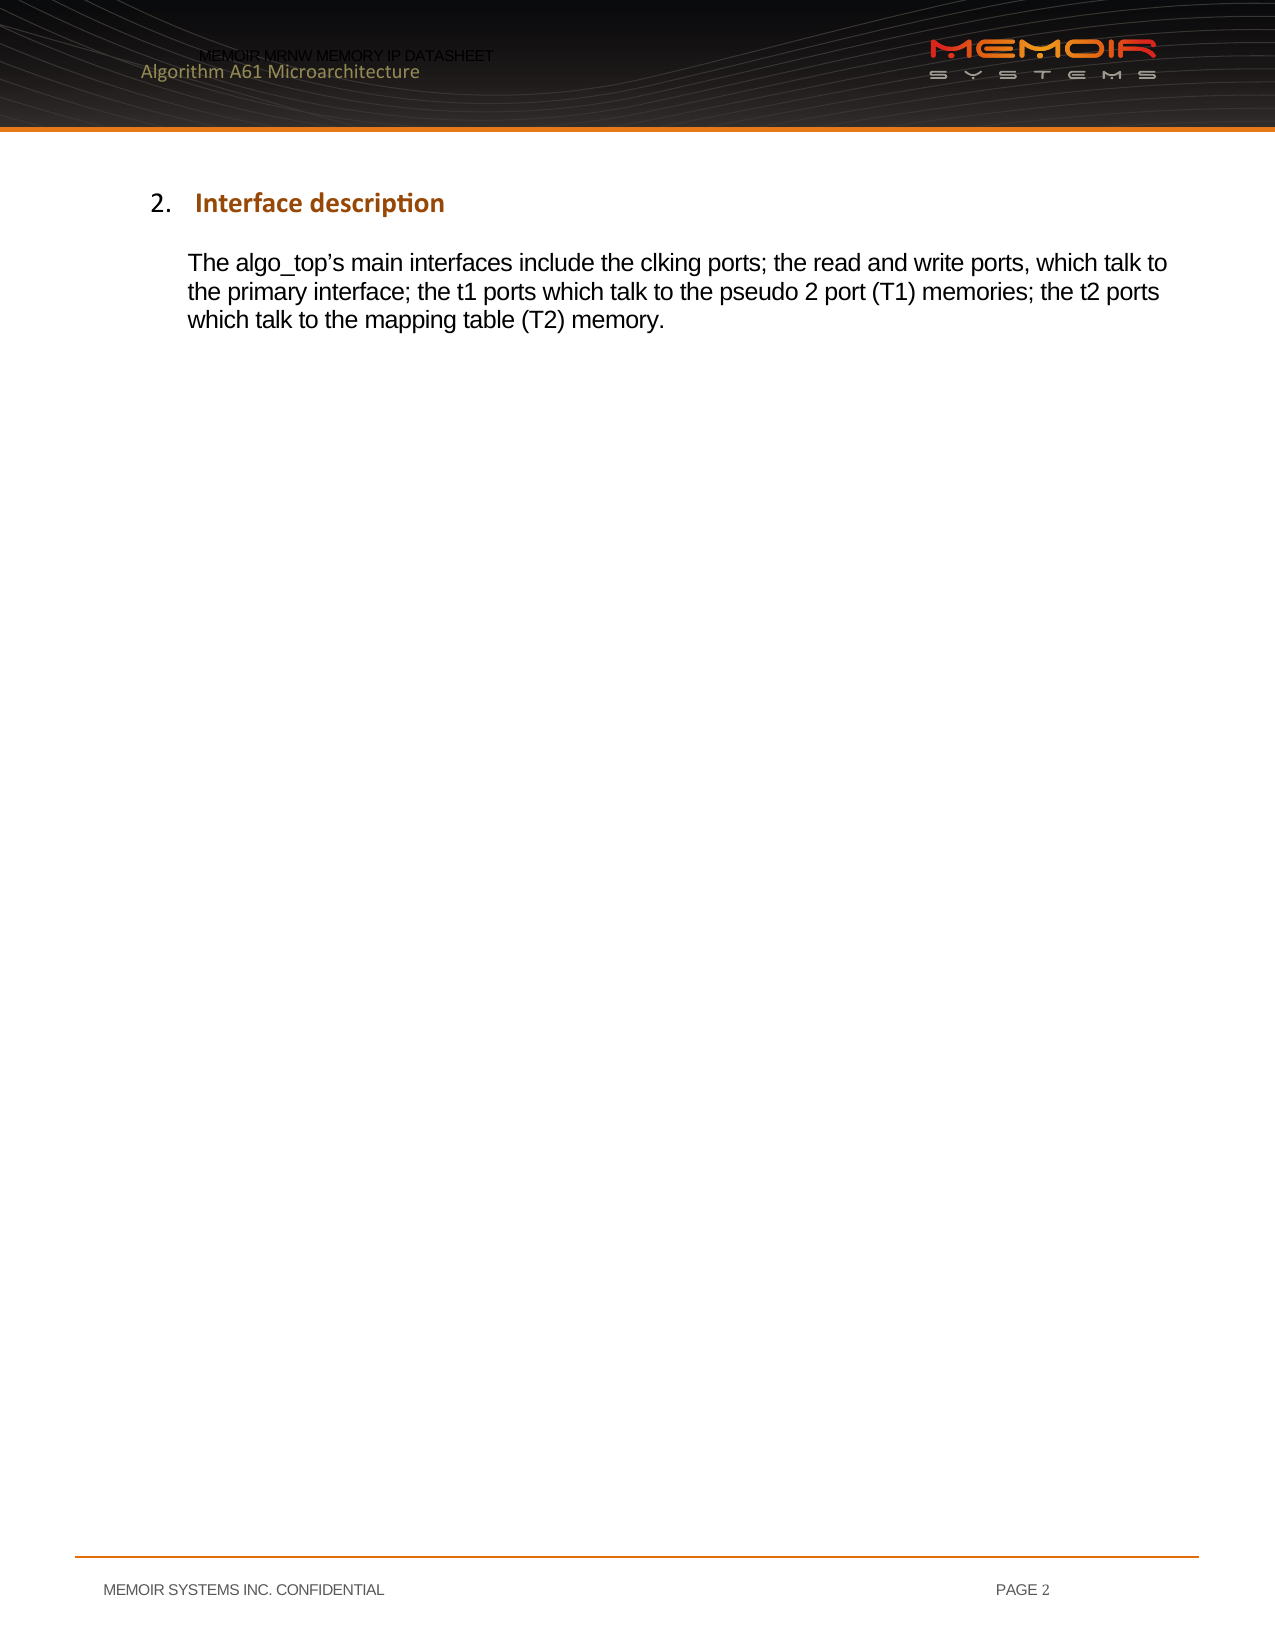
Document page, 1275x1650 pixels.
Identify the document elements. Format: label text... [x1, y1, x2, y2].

text The algo_top’s main interfaces include the clking ports; the read and write ports, which talk to the primary interface; the t1 ports which talk to the pseudo 2 port (T1) memories; the t2 ports which talk to the mapping table (T2) memory. [187, 248, 1171, 334]
subtitle Interface description [142, 182, 1163, 221]
